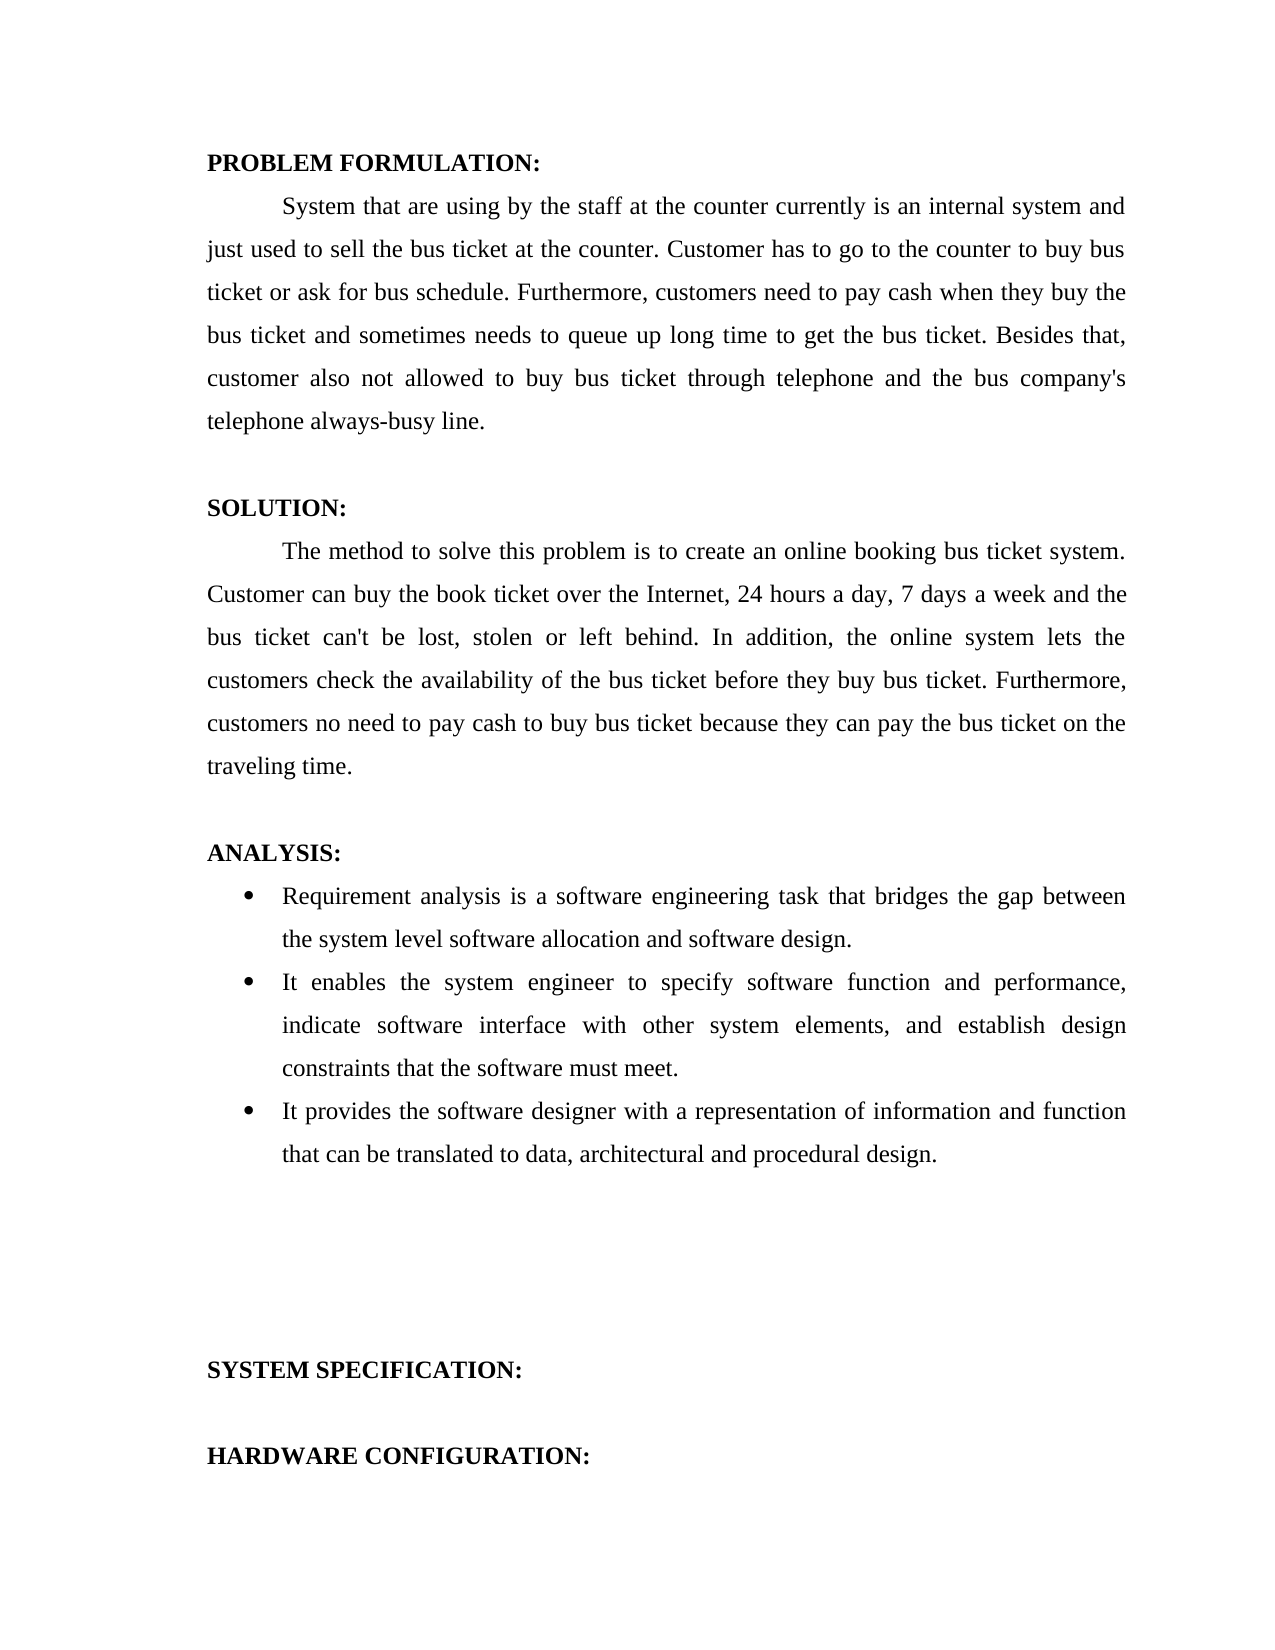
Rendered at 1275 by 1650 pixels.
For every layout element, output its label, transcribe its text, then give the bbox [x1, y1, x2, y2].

text SYSTEM SPECIFICATION: [207, 1355, 1127, 1384]
text SOLUTION: [207, 493, 1127, 521]
text ANALYSIS: [207, 838, 1127, 866]
text PROBLEM FORMULATION: [207, 148, 1127, 176]
text The method to solve this problem is to create an online booking bus ticket system. Customer can buy the book ticket over the Internet, 24 hours a day, 7 days a week and the bus ticket can't be lost, stolen or left behind. In addition, the online system lets the customers check the availability of the bus ticket before they buy bus ticket. Furthermore, customers no need to pay cash to buy bus ticket because they can pay the bus ticket on the traveling time. [207, 536, 1127, 780]
list Requirement analysis is a software engineering task that bridges the gap between the system level software allocation and software design. [244, 881, 1127, 953]
list It enables the system engineer to specify software function and performance, indicate software interface with other system elements, and establish design constraints that the software must meet. [244, 967, 1127, 1082]
text System that are using by the staff at the counter currently is an internal system and just used to sell the bus ticket at the counter. Customer has to go to the counter to buy bus ticket or ask for bus schedule. Furthermore, customers need to pay cash when they buy the bus ticket and sometimes needs to queue up long time to get the bus ticket. Besides that, customer also not allowed to buy bus ticket through telephone and the bus company's telephone always-busy line. [207, 191, 1127, 435]
text HARDWARE CONFIGURATION: [207, 1441, 1127, 1470]
list It provides the software designer with a representation of information and function that can be translated to data, architectural and procedural design. [244, 1096, 1127, 1168]
